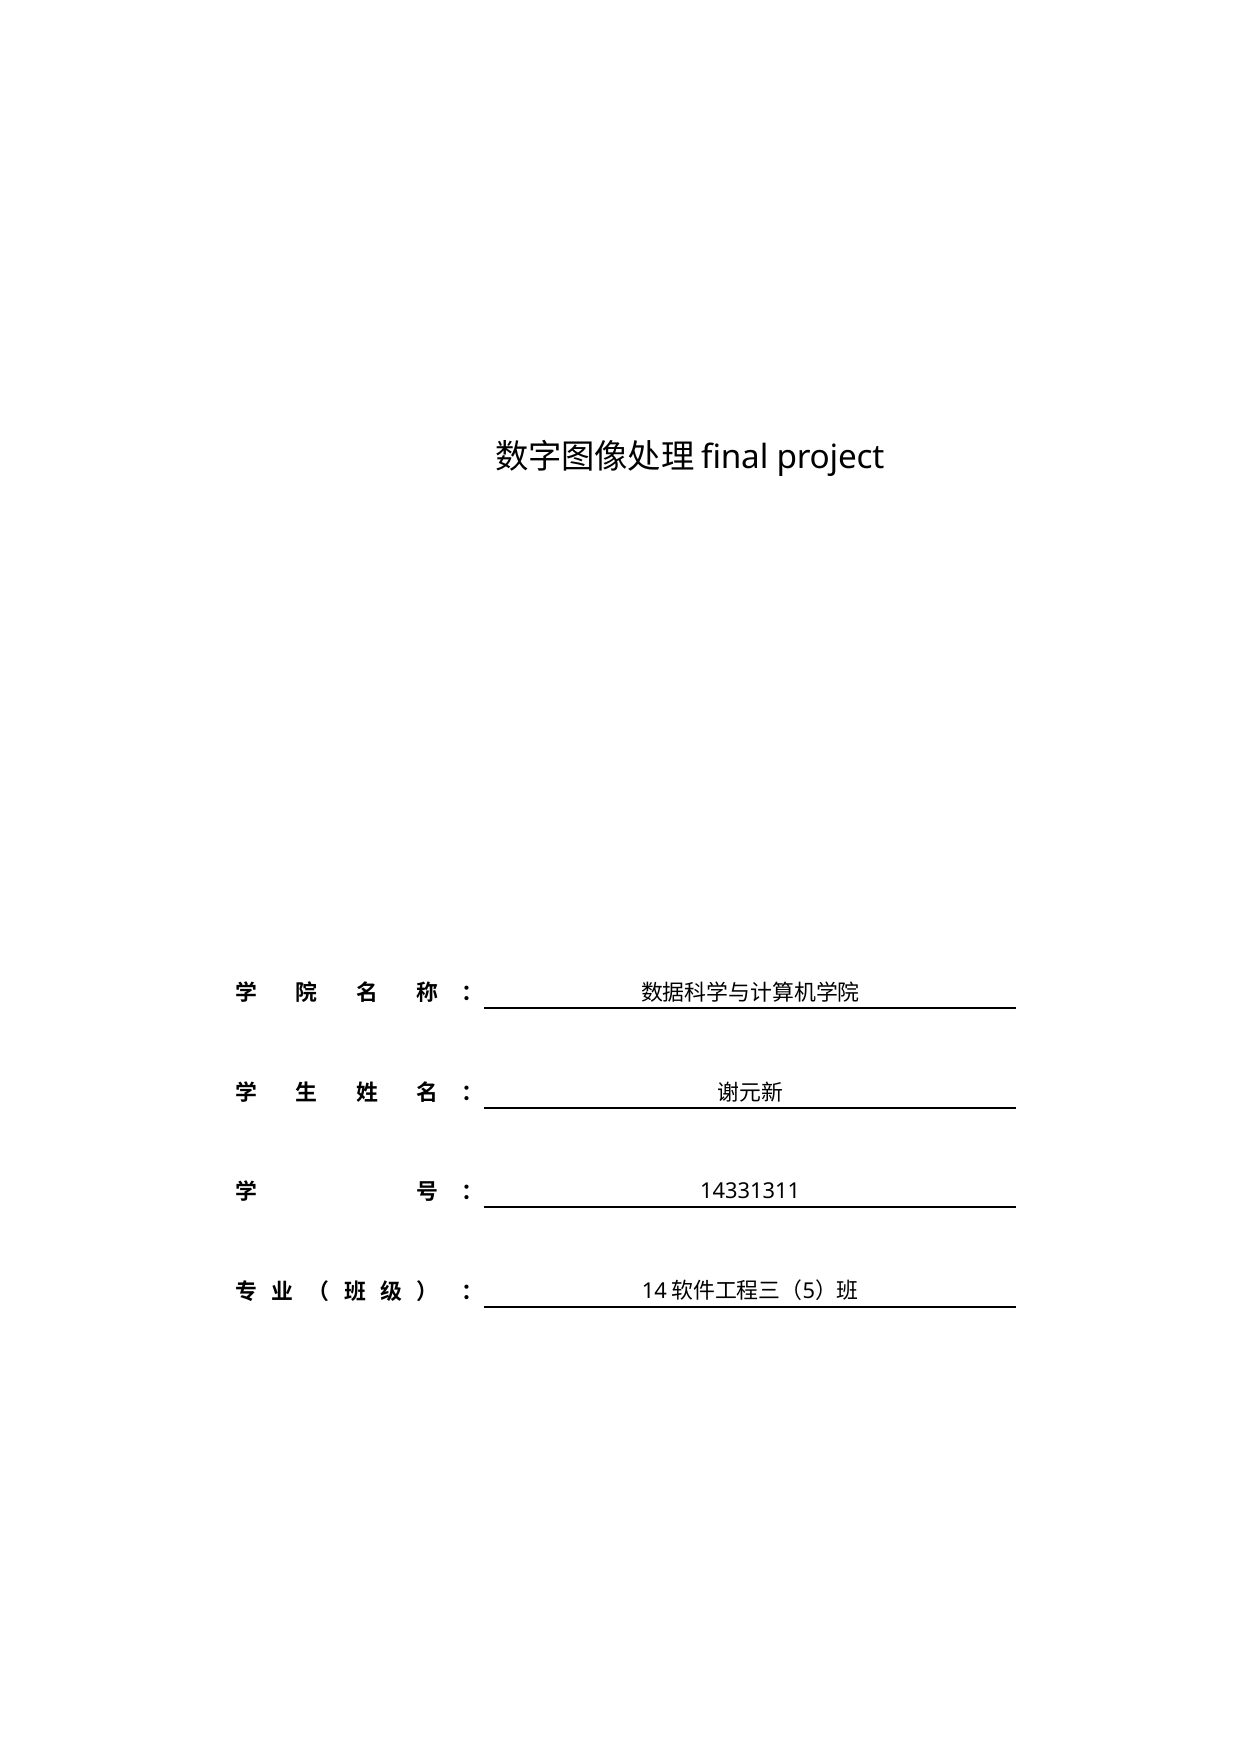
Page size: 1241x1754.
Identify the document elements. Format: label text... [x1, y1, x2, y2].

table_cell 学号 [224, 1107, 449, 1206]
table_cell 14331311 [484, 1109, 1016, 1206]
table_header 学院名称 [224, 422, 449, 1007]
table_cell 14软件工程三（5）班 [484, 1208, 1016, 1306]
table_cell 专业（班级） [224, 1206, 449, 1306]
table_cell ： [450, 1206, 484, 1306]
table_header 数字图像处理final project 数据科学与计算机学院 [484, 422, 1016, 1007]
table_cell ： [450, 1107, 484, 1206]
table_cell 学生姓名 [224, 1007, 449, 1107]
table_cell 谢元新 [484, 1009, 1016, 1107]
table_cell ： [450, 1007, 484, 1107]
table_header ： [450, 422, 484, 1007]
